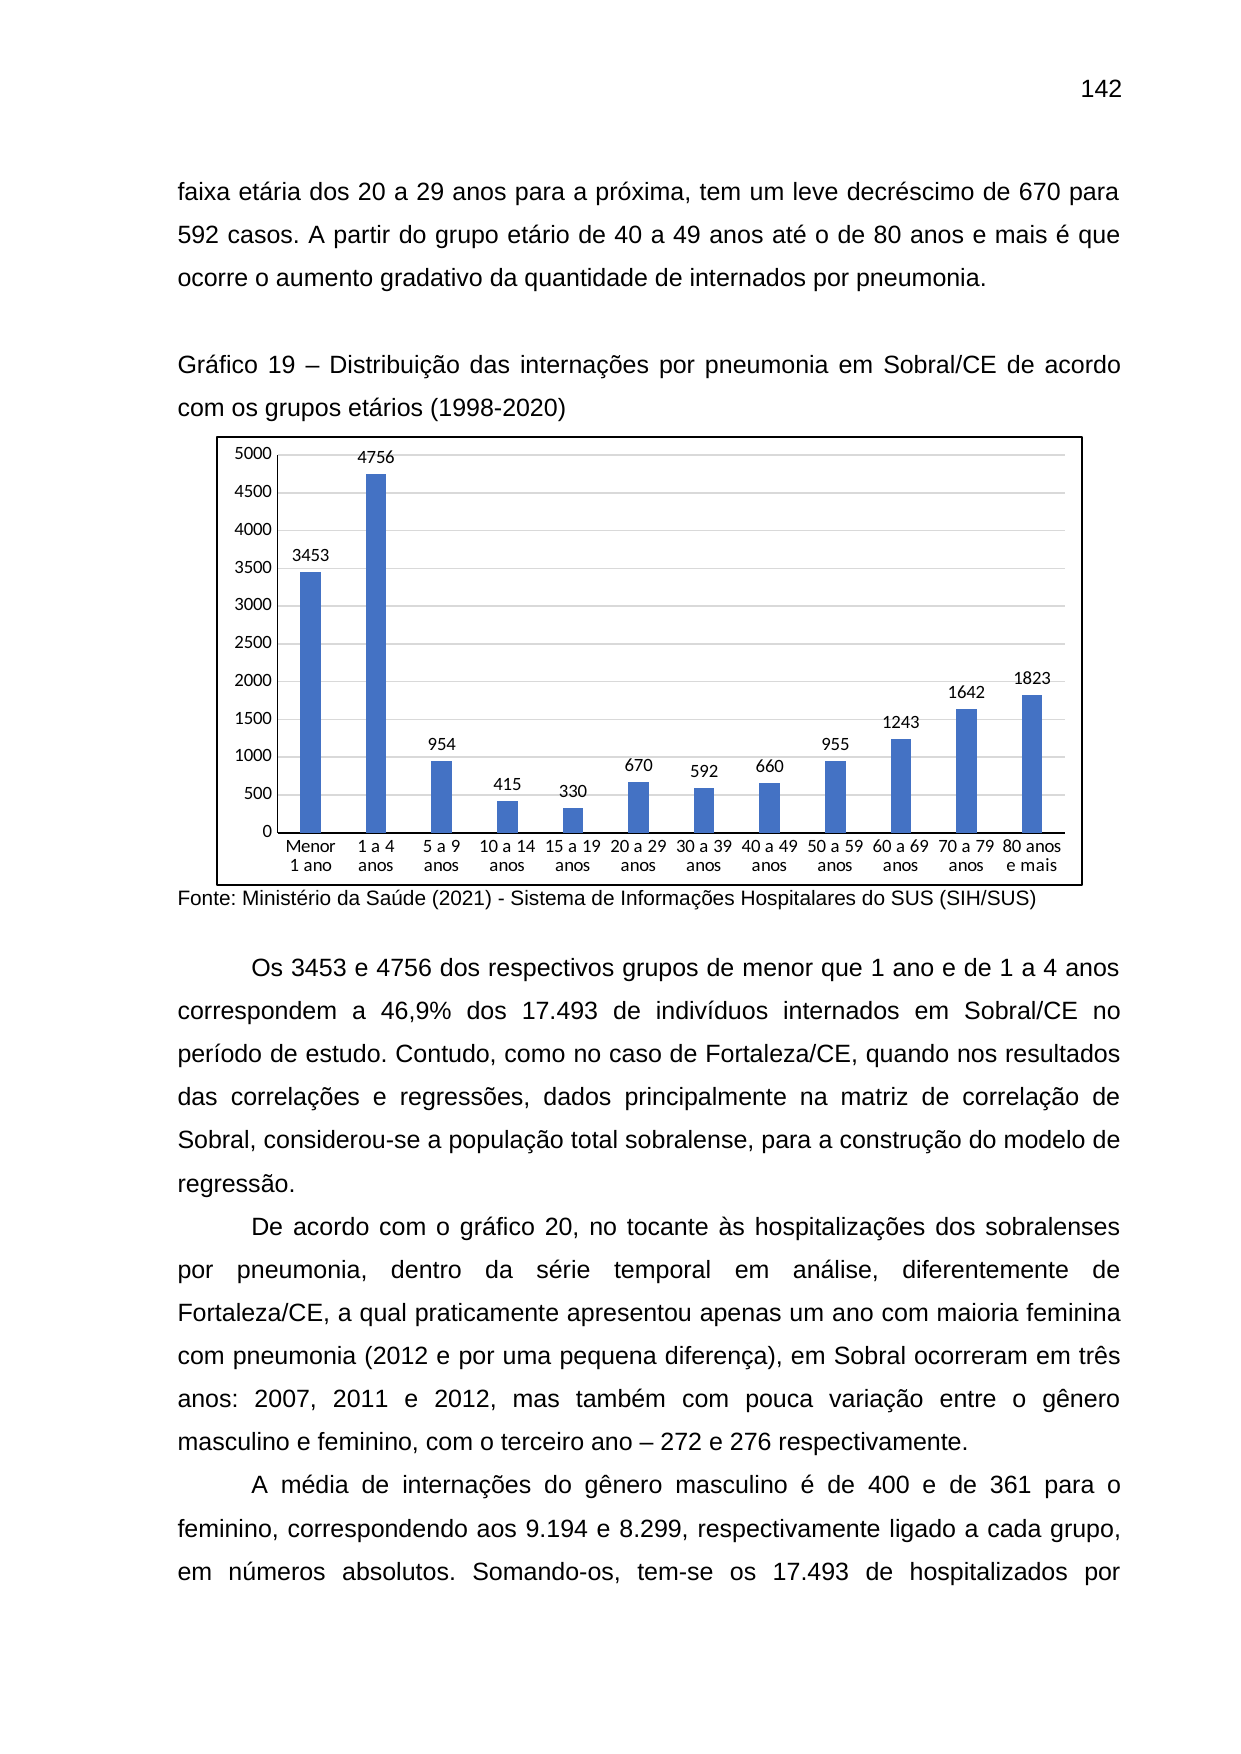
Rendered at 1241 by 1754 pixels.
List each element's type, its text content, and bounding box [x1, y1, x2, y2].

text Gráfico 19 – Distribuição das internações por pneumonia em Sobral/CE de acordo com os grupos etários (1998-2020) [177, 350, 1122, 422]
text Fonte: Ministério da Saúde (2021) - Sistema de Informações Hospitalares do SUS (SIH/SUS) [177, 886, 1122, 910]
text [177, 1471, 1122, 1586]
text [177, 177, 1122, 292]
text De acordo com o gráfico 20, no tocante às hospitalizações dos sobralenses por pneumonia, dentro da série temporal em análise, diferentemente de Fortaleza/CE, a qual praticamente apresentou apenas um ano com maioria feminina com pneumonia (2012 e por uma pequena diferença), em Sobral ocorreram em três anos: 2007, 2011 e 2012, mas também com pouca variação entre o gênero masculino e feminino, com o terceiro ano – 272 e 276 respectivamente. [177, 1212, 1122, 1456]
text Os 3453 e 4756 dos respectivos grupos de menor que 1 ano e de 1 a 4 anos correspondem a 46,9% dos 17.493 de indivíduos internados em Sobral/CE no período de estudo. Contudo, como no caso de Fortaleza/CE, quando nos resultados das correlações e regressões, dados principalmente na matriz de correlação de Sobral, considerou-se a população total sobralense, para a construção do modelo de regressão. [177, 953, 1122, 1197]
